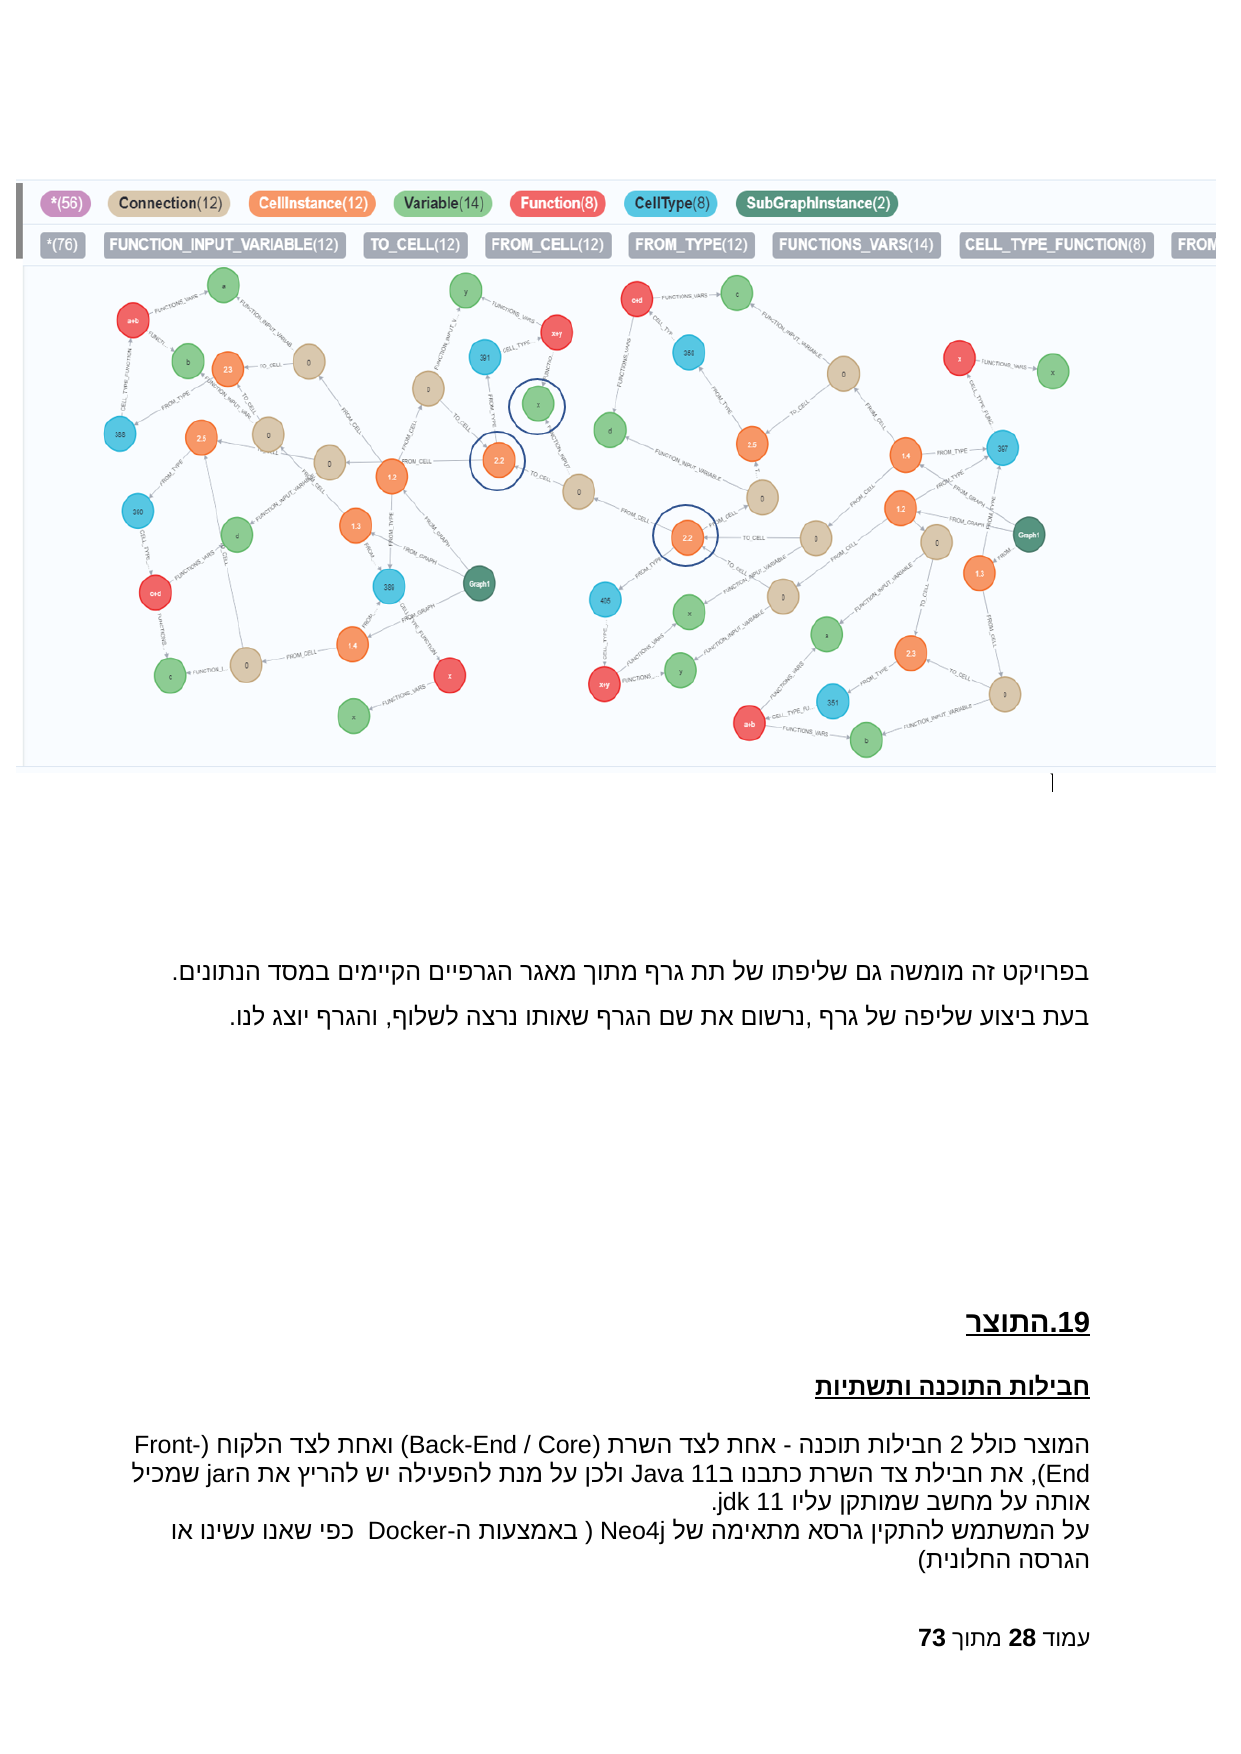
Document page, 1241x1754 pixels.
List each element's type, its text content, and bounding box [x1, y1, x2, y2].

text חבילות התוכנה ותשתיות [150, 1372, 1090, 1401]
text 19.התוצר [150, 1305, 1090, 1339]
text בפרויקט זה מומשה גם שליפתו של תת גרף מתוך מאגר הגרפיים הקיימים במסד הנתונים. [150, 957, 1090, 985]
picture [5, 150, 1233, 791]
text על המשתמש להתקין גרסא מתאימה של Neo4j ( באמצעות ה-Docker כפי שאנו עשינו או הגרסה החלונית) [121, 1516, 1090, 1573]
text המוצר כולל 2 חבילות תוכנה - אחת לצד השרת (Back-End / Core) ואחת לצד הלקוח (Front-End), את חבילת צד השרת כתבנו בJava 11 ולכן על מנת להפעילה יש להריץ את הjar שמכיל אותה על מחשב שמותקן עליו jdk 11. [121, 1430, 1090, 1516]
text בעת ביצוע שליפה של גרף ,נרשום את שם הגרף שאותו נרצה לשלוף, והגרף יוצג לנו. [150, 1002, 1090, 1031]
